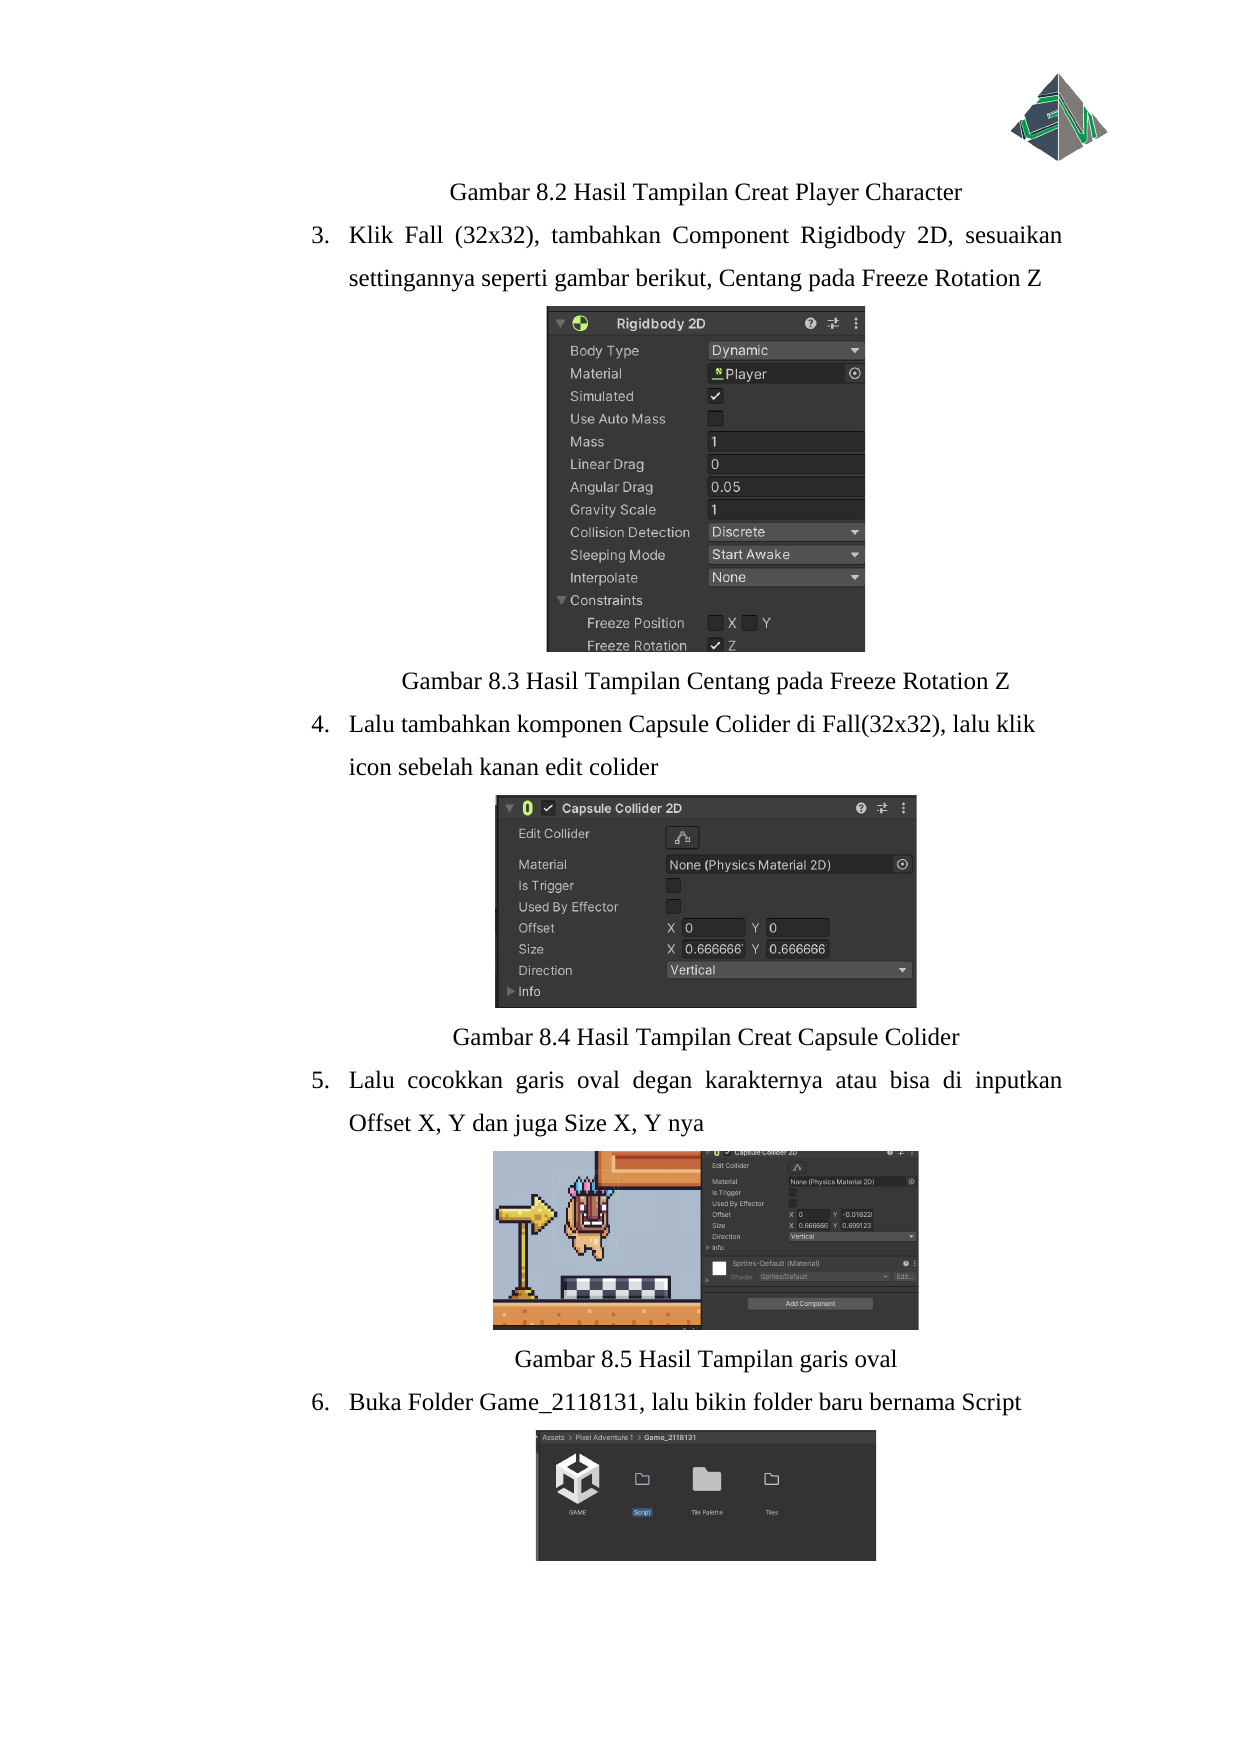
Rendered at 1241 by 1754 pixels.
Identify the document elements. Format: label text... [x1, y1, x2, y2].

list Gambar 8.2 Hasil Tampilan Creat Player Character [349, 177, 1063, 206]
list Gambar 8.3 Hasil Tampilan Centang pada Freeze Rotation Z [349, 666, 1063, 694]
picture [1010, 73, 1108, 161]
list Lalu tambahkan komponen Capsule Colider di Fall(32x32), lalu klik icon sebelah kanan edit colider [311, 709, 1063, 781]
picture [546, 306, 866, 652]
list Gambar 8.4 Hasil Tampilan Creat Capsule Colider [349, 1022, 1063, 1051]
picture [535, 1430, 877, 1561]
picture [495, 795, 917, 1008]
list Buka Folder Game_2118131, lalu bikin folder baru bernama Script [311, 1387, 1063, 1416]
picture [493, 1151, 919, 1330]
list Gambar 8.5 Hasil Tampilan garis oval [349, 1344, 1063, 1373]
list Klik Fall (32x32), tambahkan Component Rigidbody 2D, sesuaikan settingannya seperti gambar berikut, Centang pada Freeze Rotation Z [311, 220, 1063, 292]
list Lalu cocokkan garis oval degan karakternya atau bisa di inputkan Offset X, Y dan juga Size X, Y nya [311, 1065, 1063, 1137]
